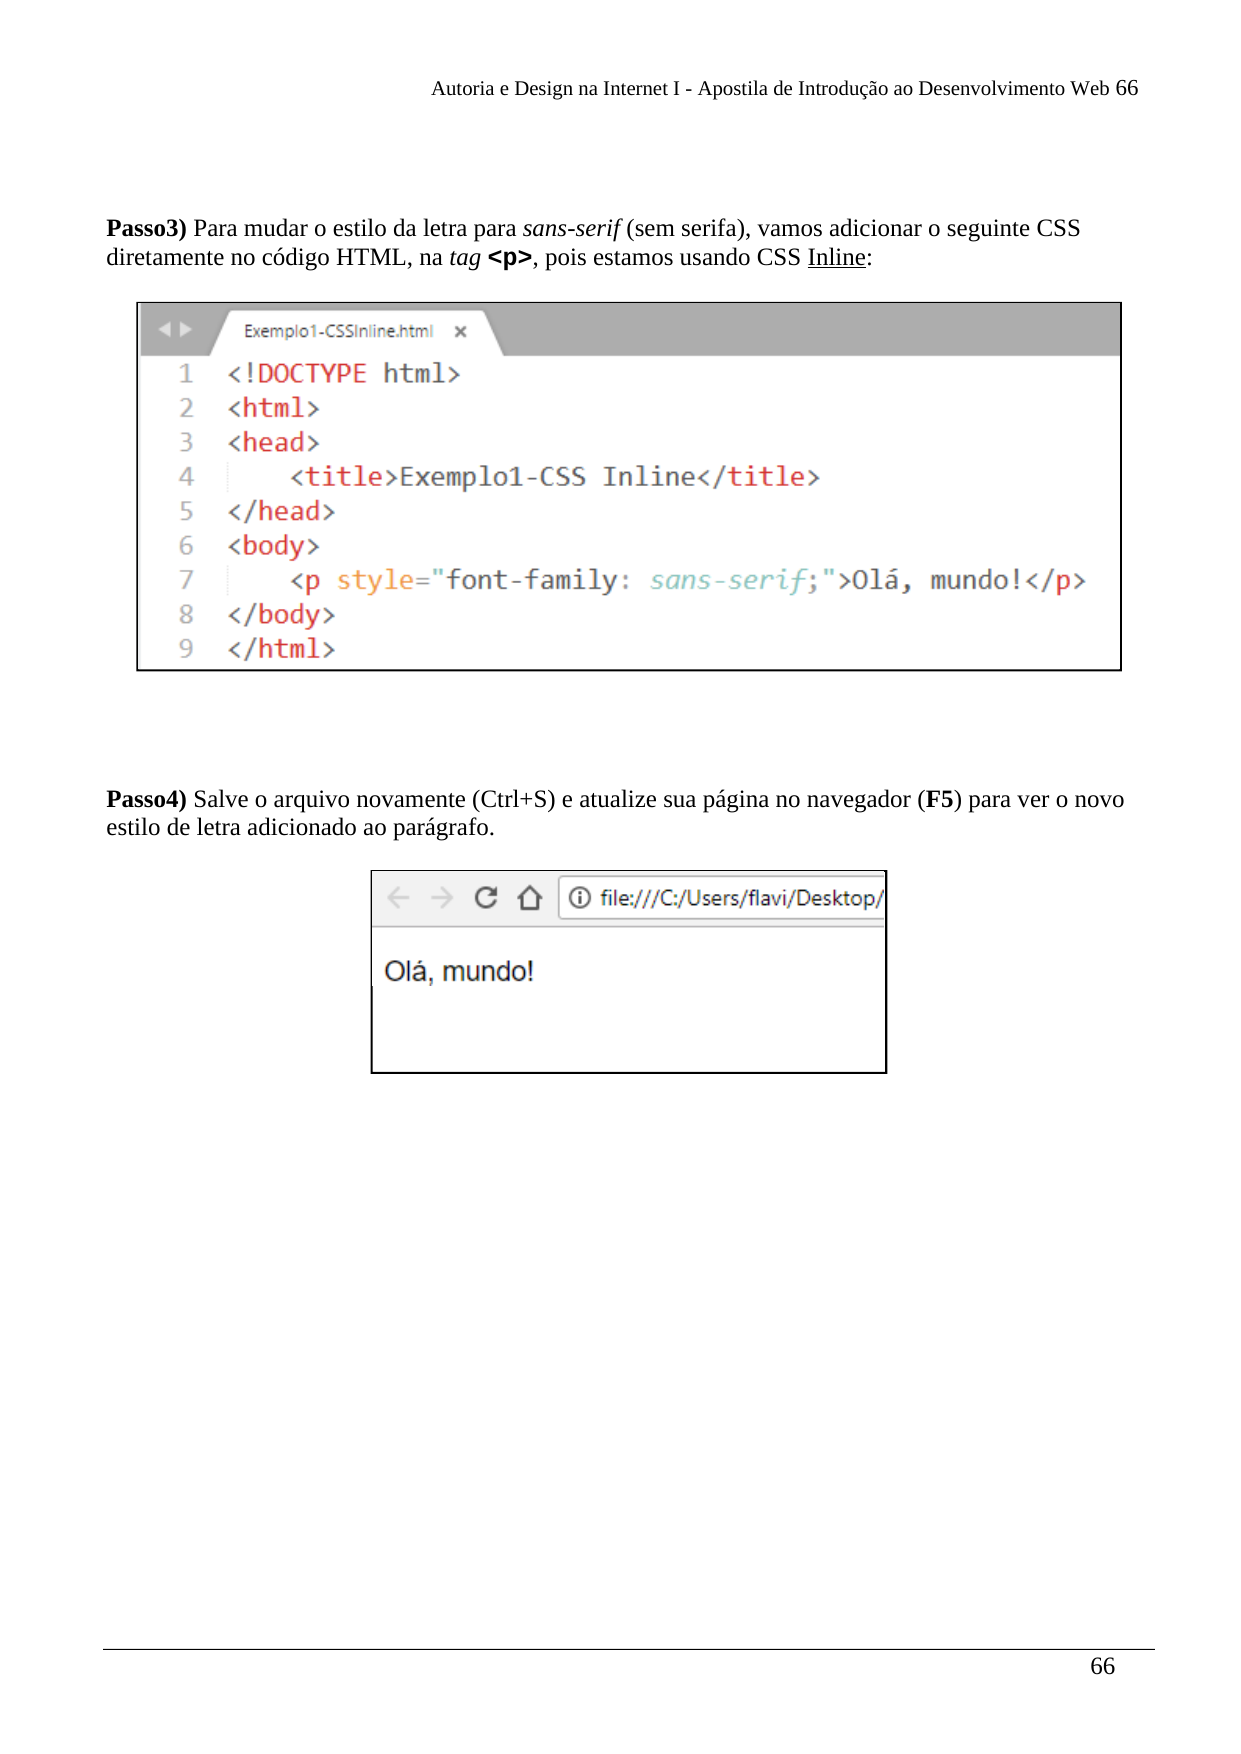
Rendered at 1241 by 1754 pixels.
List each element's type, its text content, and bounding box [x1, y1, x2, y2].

text Passo4) Salve o arquivo novamente (Ctrl+S) e atualize sua página no navegador (F5) para ver o novo estilo de letra adicionado ao parágrafo. [106, 784, 1152, 841]
picture [138, 303, 1120, 669]
picture [372, 871, 884, 986]
text Passo3) Para mudar o estilo da letra para sans-serif (sem serifa), vamos adicionar o seguinte CSS diretamente no código HTML, na tag <p>, pois estamos usando CSS Inline: [106, 213, 1152, 272]
